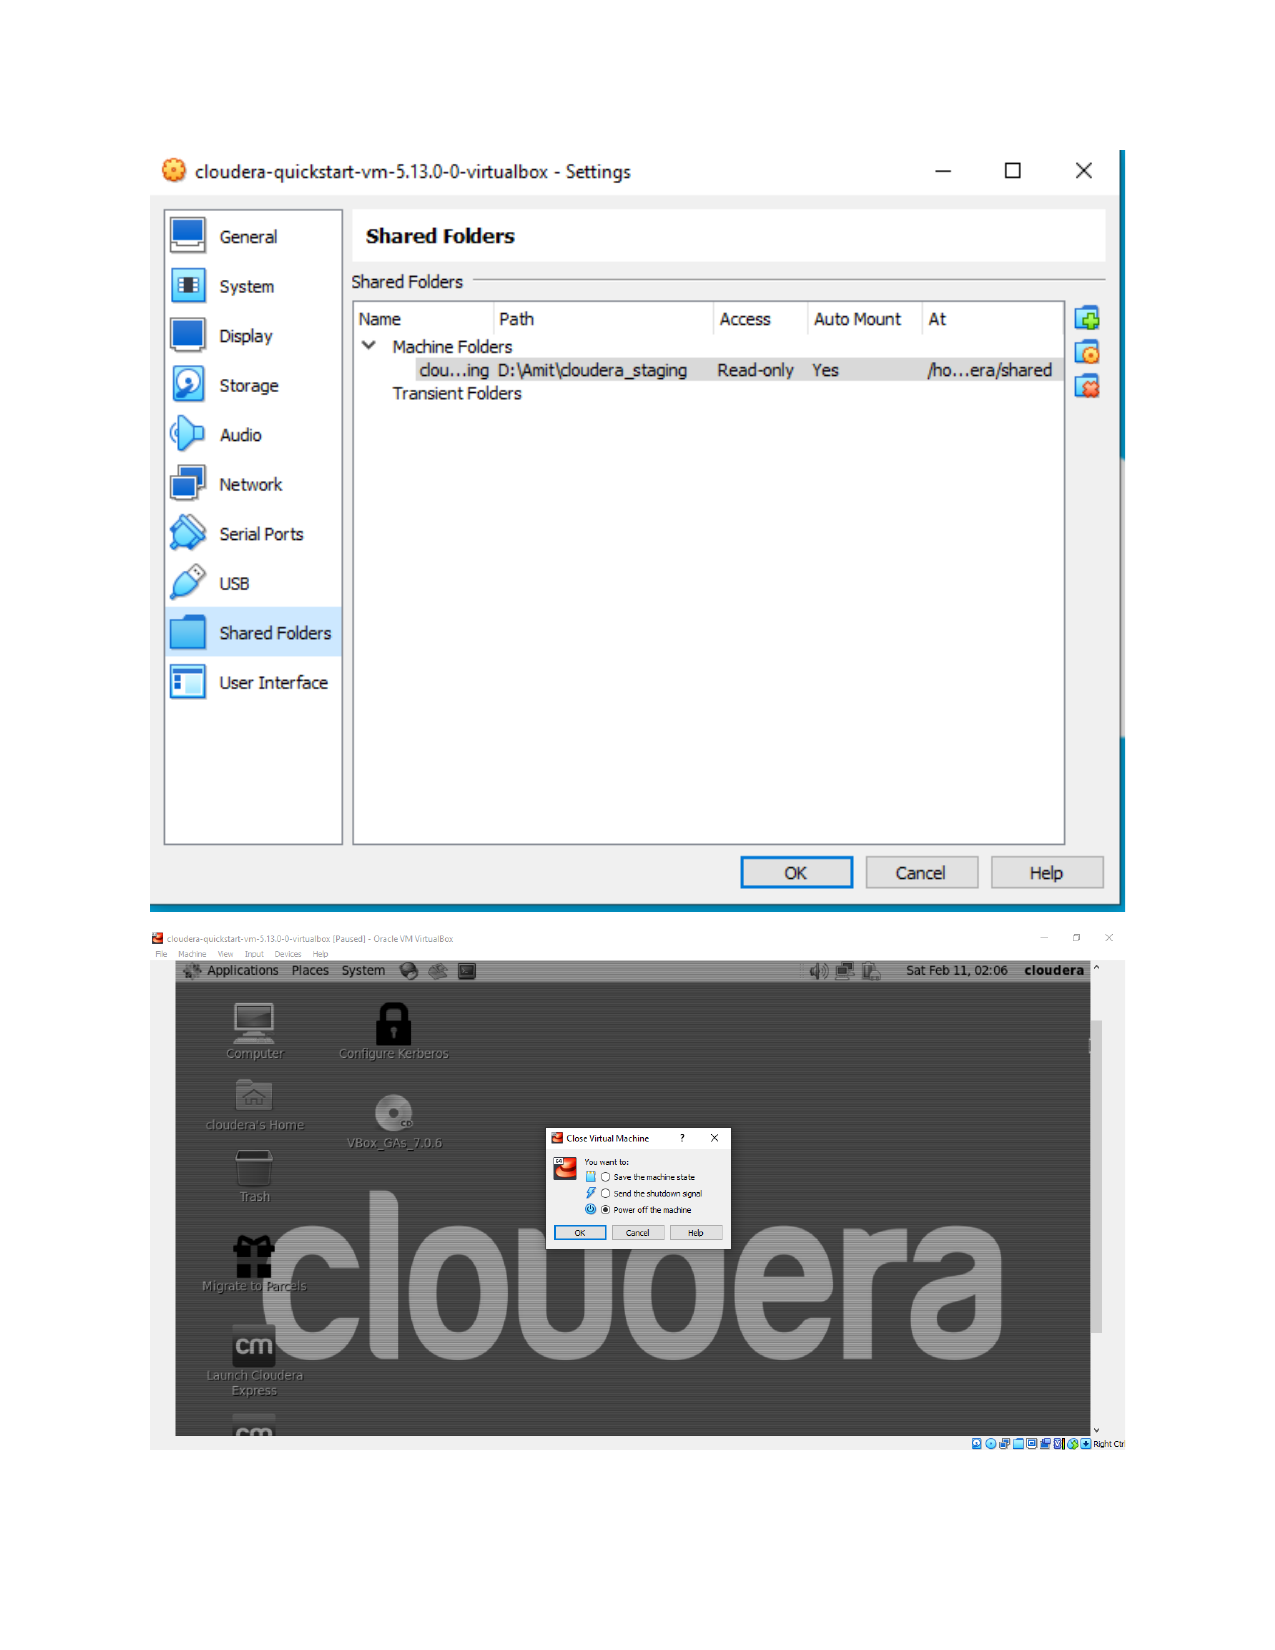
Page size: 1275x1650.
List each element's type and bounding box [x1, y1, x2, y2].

picture [150, 150, 1125, 905]
picture [150, 930, 1125, 1450]
